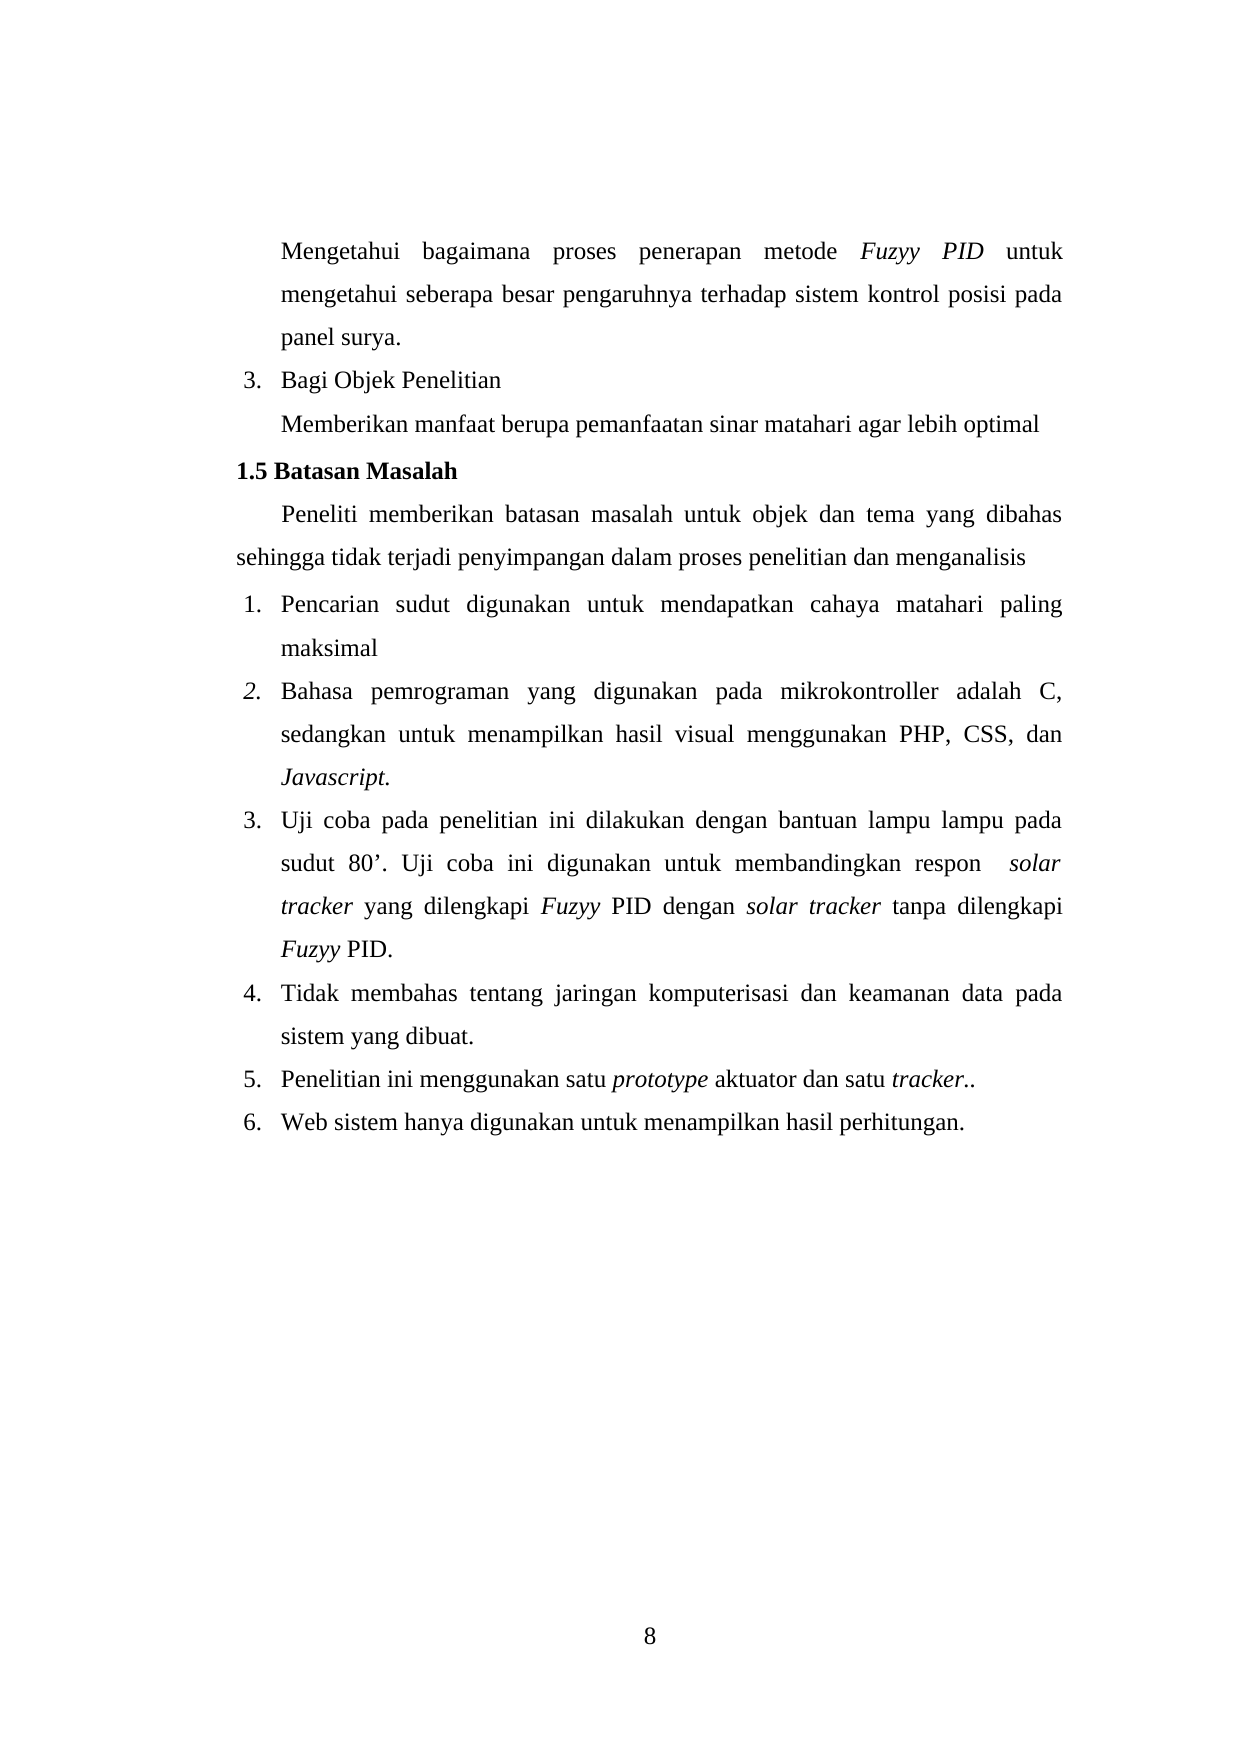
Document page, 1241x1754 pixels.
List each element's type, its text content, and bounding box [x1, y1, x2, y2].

list Web sistem hanya digunakan untuk menampilkan hasil perhitungan. [243, 1107, 1063, 1136]
list Pencarian sudut digunakan untuk mendapatkan cahaya matahari paling maksimal [243, 589, 1063, 661]
list Penelitian ini menggunakan satu prototype aktuator dan satu tracker.. [243, 1064, 1063, 1093]
text Peneliti memberikan batasan masalah untuk objek dan tema yang dibahas sehingga tidak terjadi penyimpangan dalam proses penelitian dan menganalisis [236, 499, 1063, 571]
list Mengetahui bagaimana proses penerapan metode Fuzyy PID untuk mengetahui seberapa besar pengaruhnya terhadap sistem kontrol posisi pada panel surya. [281, 236, 1063, 351]
list Bagi Objek Penelitian [243, 366, 1063, 394]
list Memberikan manfaat berupa pemanfaatan sinar matahari agar lebih optimal [281, 409, 1063, 437]
list Tidak membahas tentang jaringan komputerisasi dan keamanan data pada sistem yang dibuat. [243, 978, 1063, 1049]
subtitle Batasan Masalah [236, 456, 1063, 485]
list Bahasa pemrograman yang digunakan pada mikrokontroller adalah C, sedangkan untuk menampilkan hasil visual menggunakan PHP, CSS, dan Javascript. [243, 676, 1063, 791]
list Uji coba pada penelitian ini dilakukan dengan bantuan lampu lampu pada sudut 80’. Uji coba ini digunakan untuk membandingkan respon solar tracker yang dilengkapi Fuzyy PID dengan solar tracker tanpa dilengkapi Fuzyy PID. [243, 805, 1063, 963]
